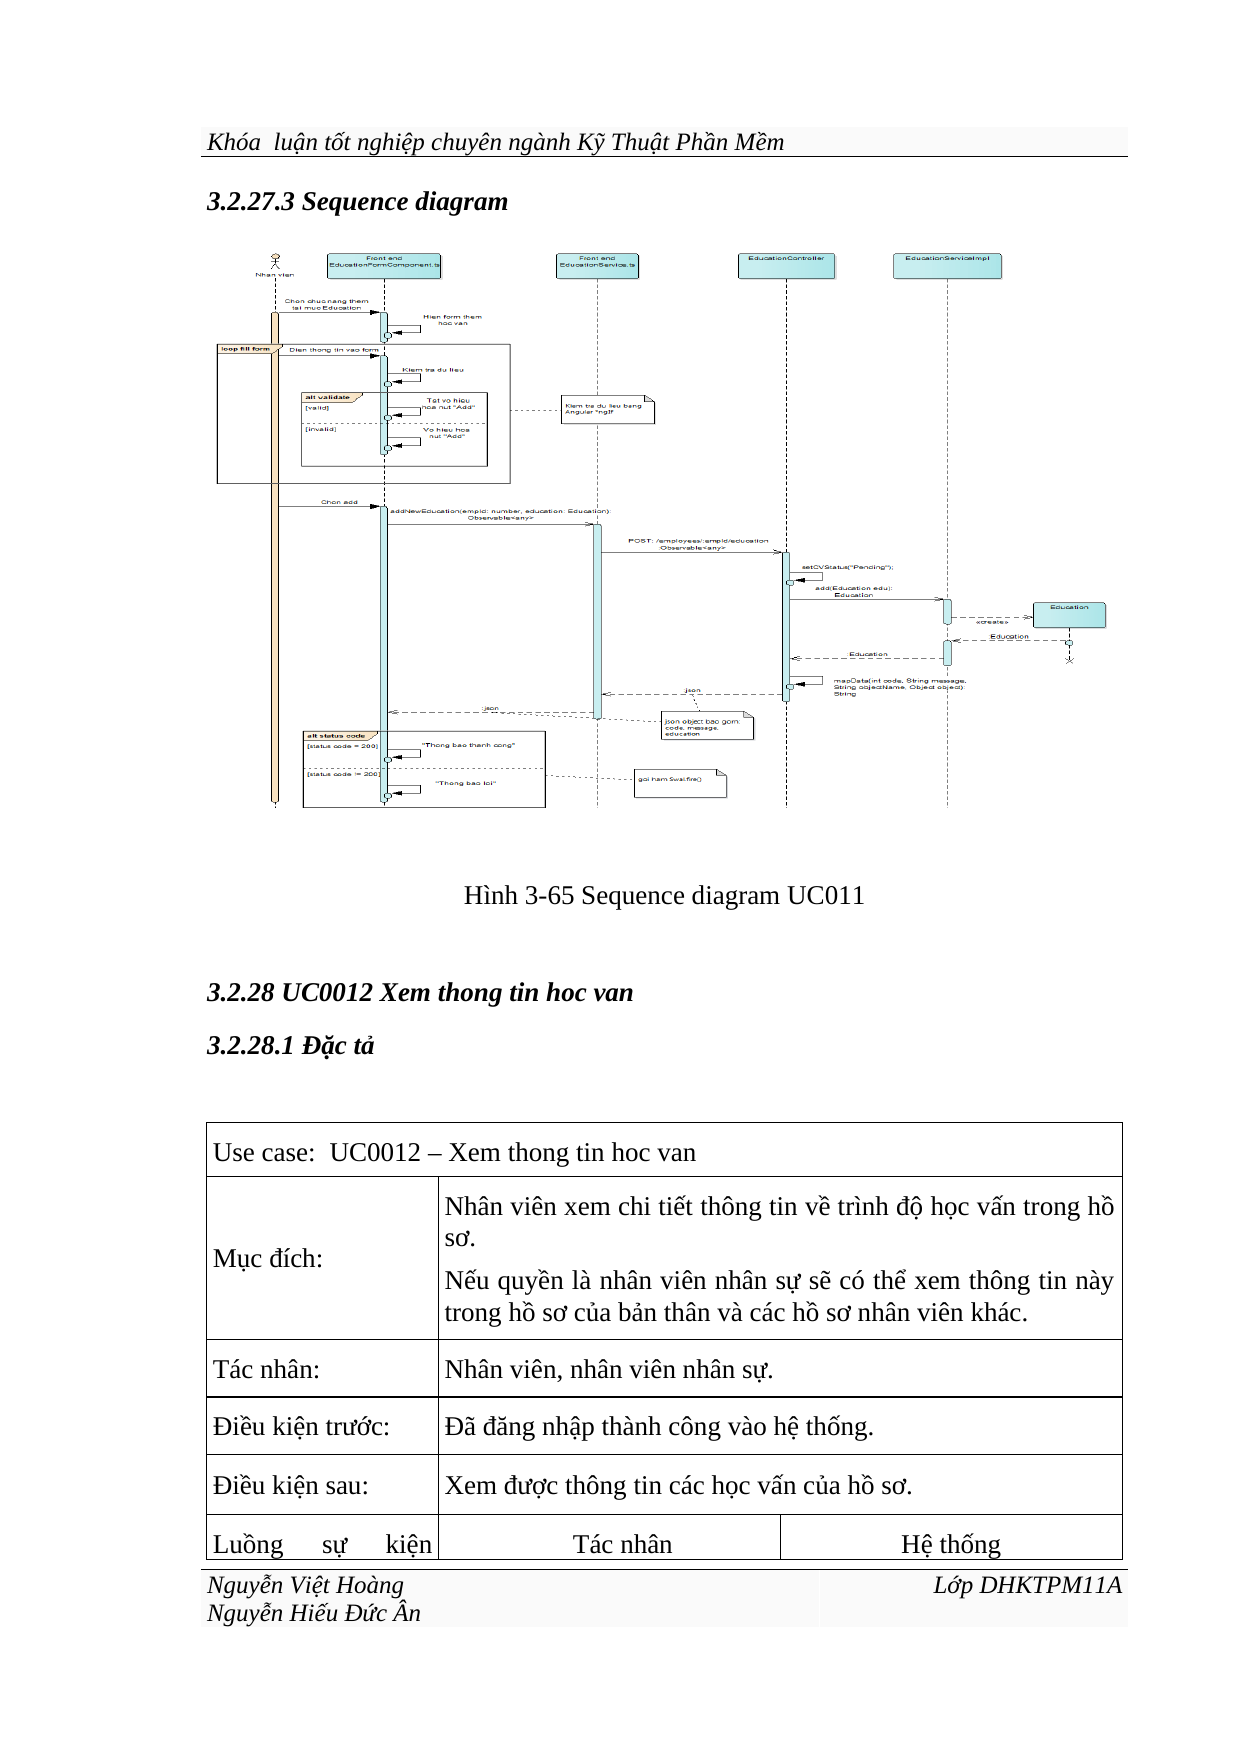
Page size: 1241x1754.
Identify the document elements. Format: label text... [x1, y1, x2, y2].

table_header Use case: UC0012 – Xem thong tin hoc van [207, 1123, 1122, 1176]
table_cell Đã đăng nhập thành công vào hệ thống. [439, 1398, 1122, 1454]
table_cell Điều kiện sau: [207, 1455, 438, 1514]
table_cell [207, 1515, 438, 1559]
table_cell Tác nhân: [207, 1340, 438, 1396]
table_cell Nhân viên, nhân viên nhân sự. [439, 1340, 1122, 1396]
picture [206, 250, 1114, 808]
table_cell Điều kiện trước: [207, 1398, 438, 1454]
subtitle Đặc tả [207, 1029, 1122, 1060]
table_cell Tác nhân [439, 1515, 780, 1559]
table_cell Xem được thông tin các học vấn của hồ sơ. [439, 1455, 1122, 1514]
table_cell Mục đích: [207, 1177, 438, 1339]
subtitle UC0012 Xem thong tin hoc van [207, 976, 1122, 1007]
subtitle Sequence diagram [207, 185, 1122, 216]
table_cell Hệ thống [781, 1515, 1122, 1559]
table_cell Nhân viên xem chi tiết thông tin về trình độ học vấn trong hồ sơ. Nếu quyền là nhân viên nhân sự sẽ có thể xem thông tin này trong hồ sơ của bản thân và các hồ sơ nhân viên khác. [439, 1177, 1122, 1339]
